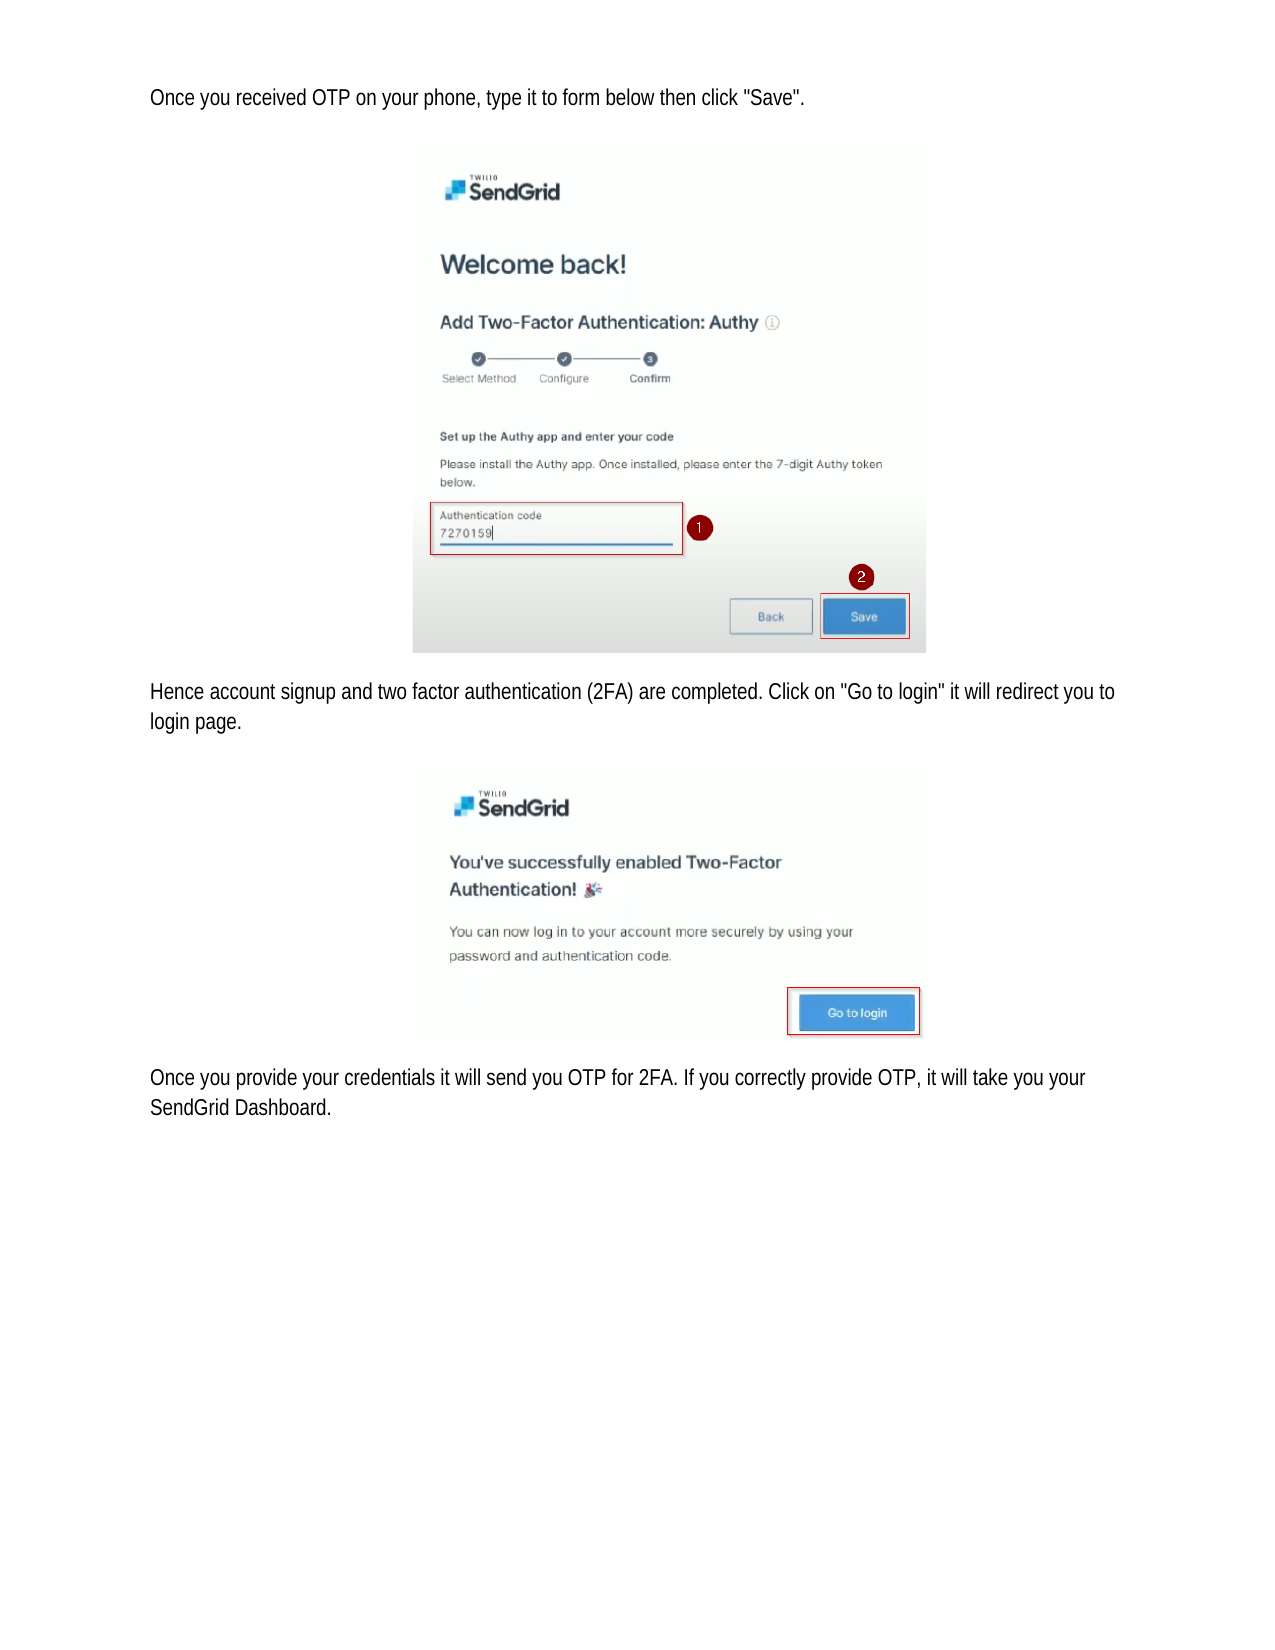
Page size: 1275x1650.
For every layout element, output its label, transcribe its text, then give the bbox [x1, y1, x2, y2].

picture [412, 135, 927, 653]
text Once you provide your credentials it will send you OTP for 2FA. If you correctly provide OTP, it will take you your SendGrid Dashboard. [150, 1063, 1153, 1120]
text Hence account signup and two factor authentication (2FA) are completed. Click on "Go to login" it will redirect you to login page. [150, 678, 1153, 734]
text Once you received OTP on your phone, type it to form below then click "Save". [150, 84, 1153, 111]
picture [412, 758, 929, 1039]
